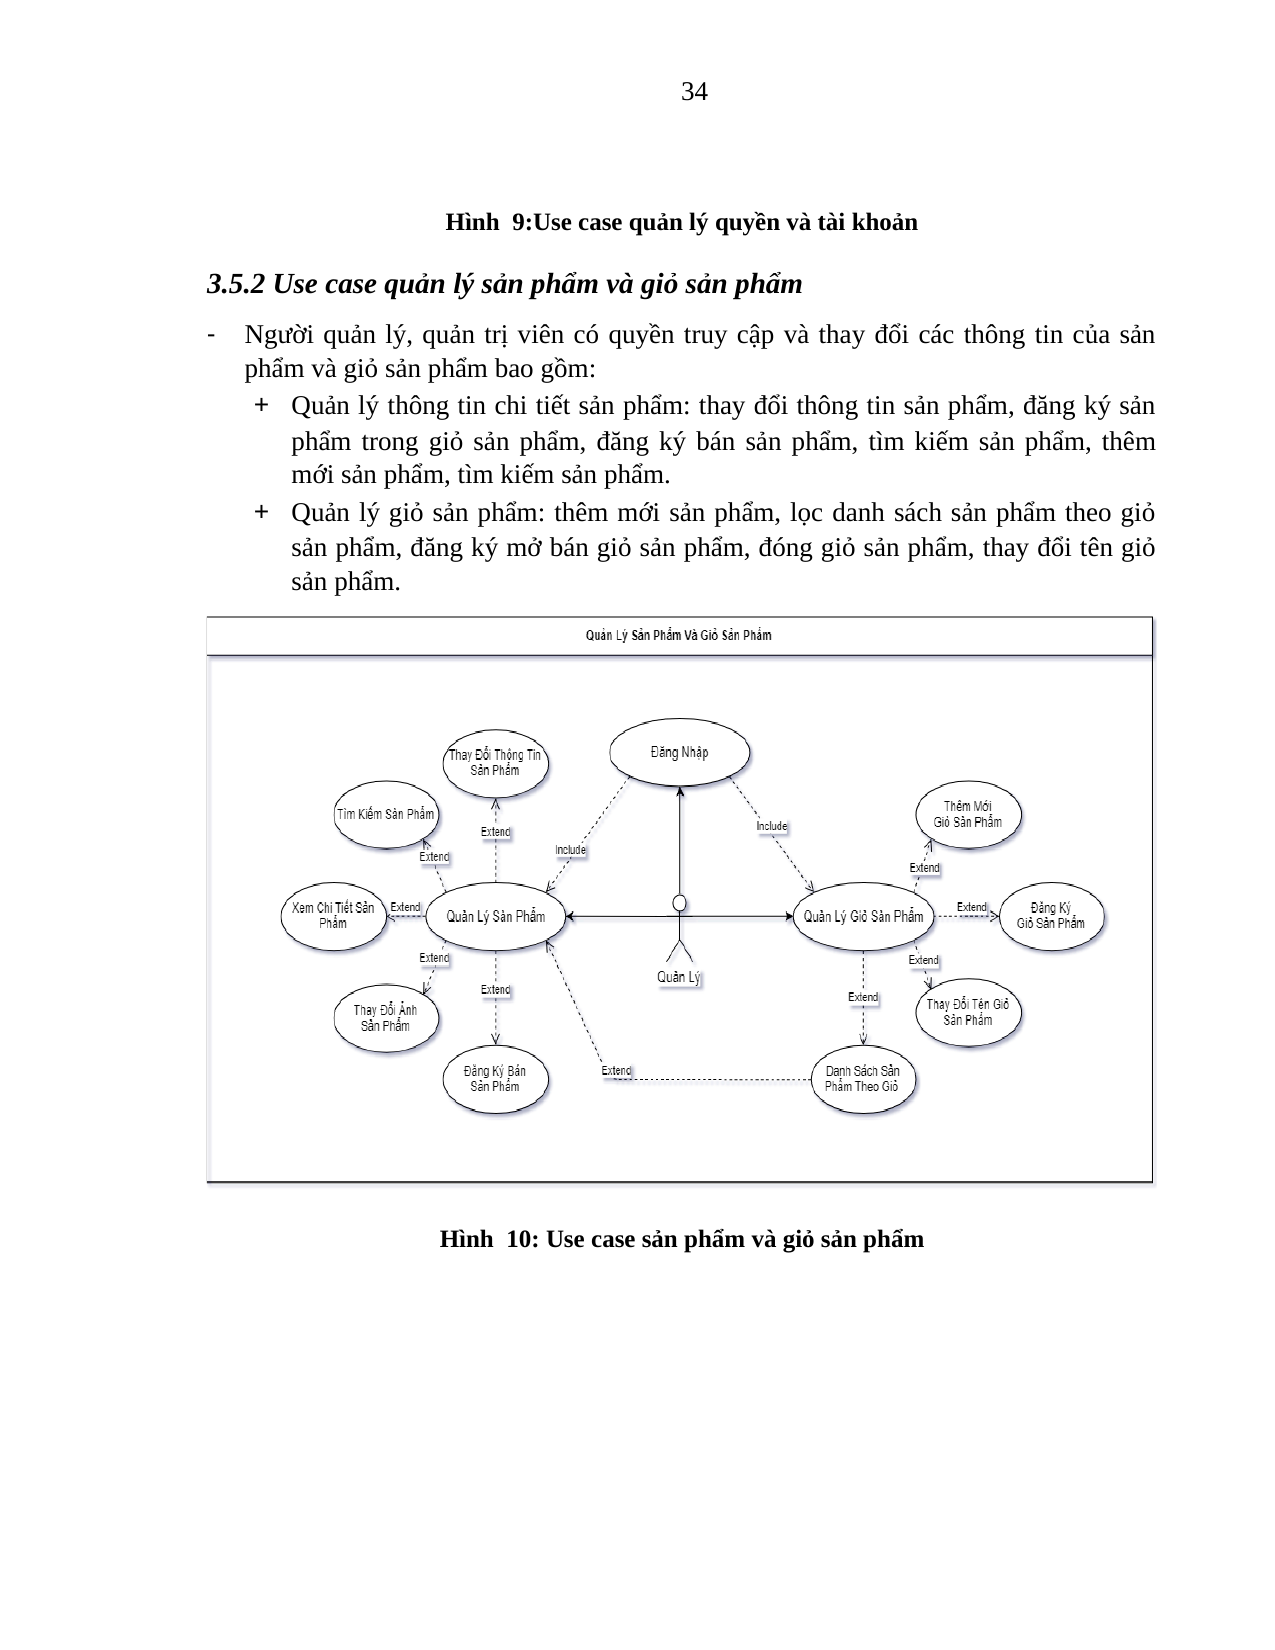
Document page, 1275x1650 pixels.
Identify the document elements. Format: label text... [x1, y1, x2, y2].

picture [206, 615, 1157, 1192]
list Quản lý thông tin chi tiết sản phẩm: thay đổi thông tin sản phẩm, đăng ký sản phẩm trong giỏ sản phẩm, đăng ký bán sản phẩm, tìm kiếm sản phẩm, thêm mới sản phẩm, tìm kiếm sản phẩm. [254, 386, 1157, 490]
text Hình 10: Use case sản phẩm và giỏ sản phẩm [207, 1224, 1157, 1253]
list Quản lý giỏ sản phẩm: thêm mới sản phẩm, lọc danh sách sản phẩm theo giỏ sản phẩm, đăng ký mở bán giỏ sản phẩm, đóng giỏ sản phẩm, thay đổi tên giỏ sản phẩm. [254, 492, 1157, 596]
list Người quản lý, quản trị viên có quyền truy cập và thay đổi các thông tin của sản phẩm và giỏ sản phẩm bao gồm: [207, 317, 1157, 383]
subtitle 3.5.2 Use case quản lý sản phẩm và giỏ sản phẩm [207, 267, 1157, 300]
text Hình 9:Use case quản lý quyền và tài khoản [207, 207, 1157, 236]
